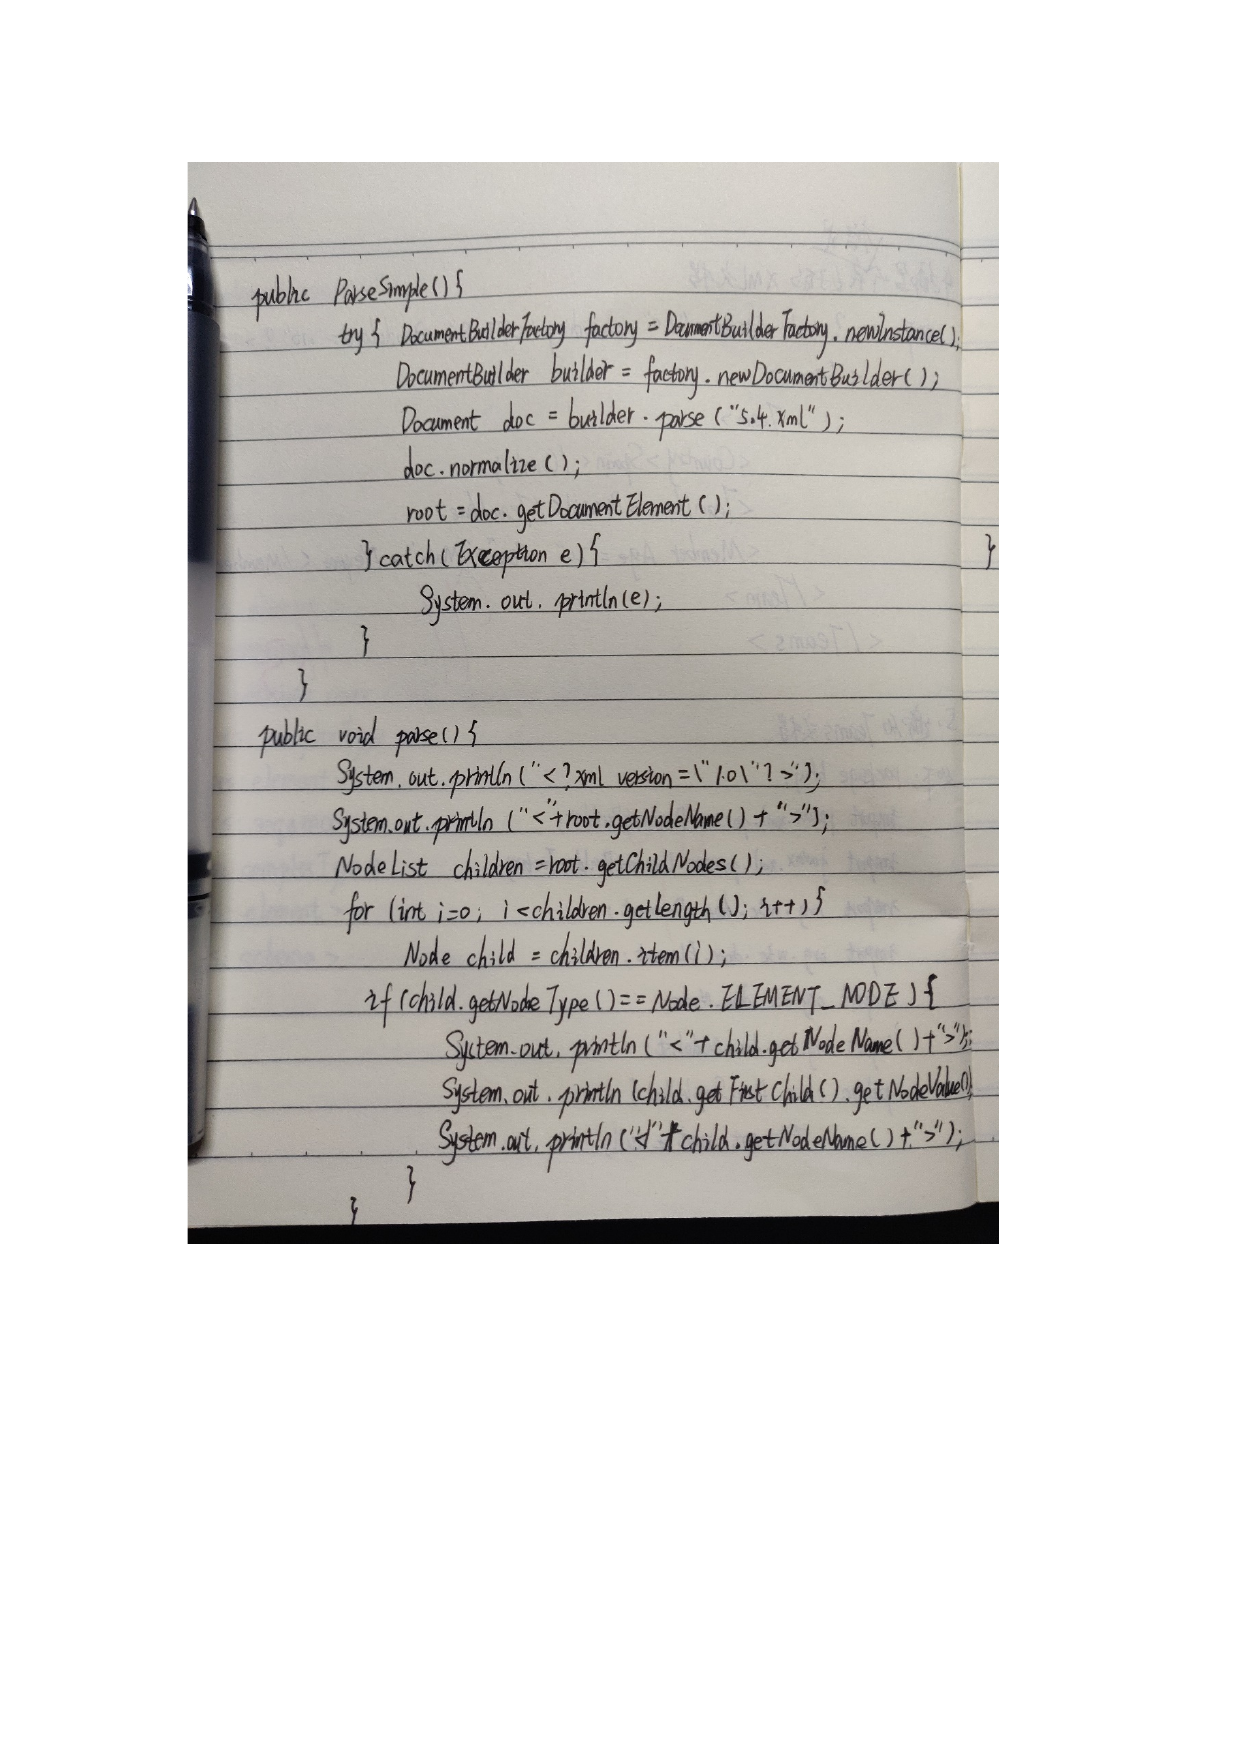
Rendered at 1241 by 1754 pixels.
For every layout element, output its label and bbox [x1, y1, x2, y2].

picture [187, 162, 999, 1244]
